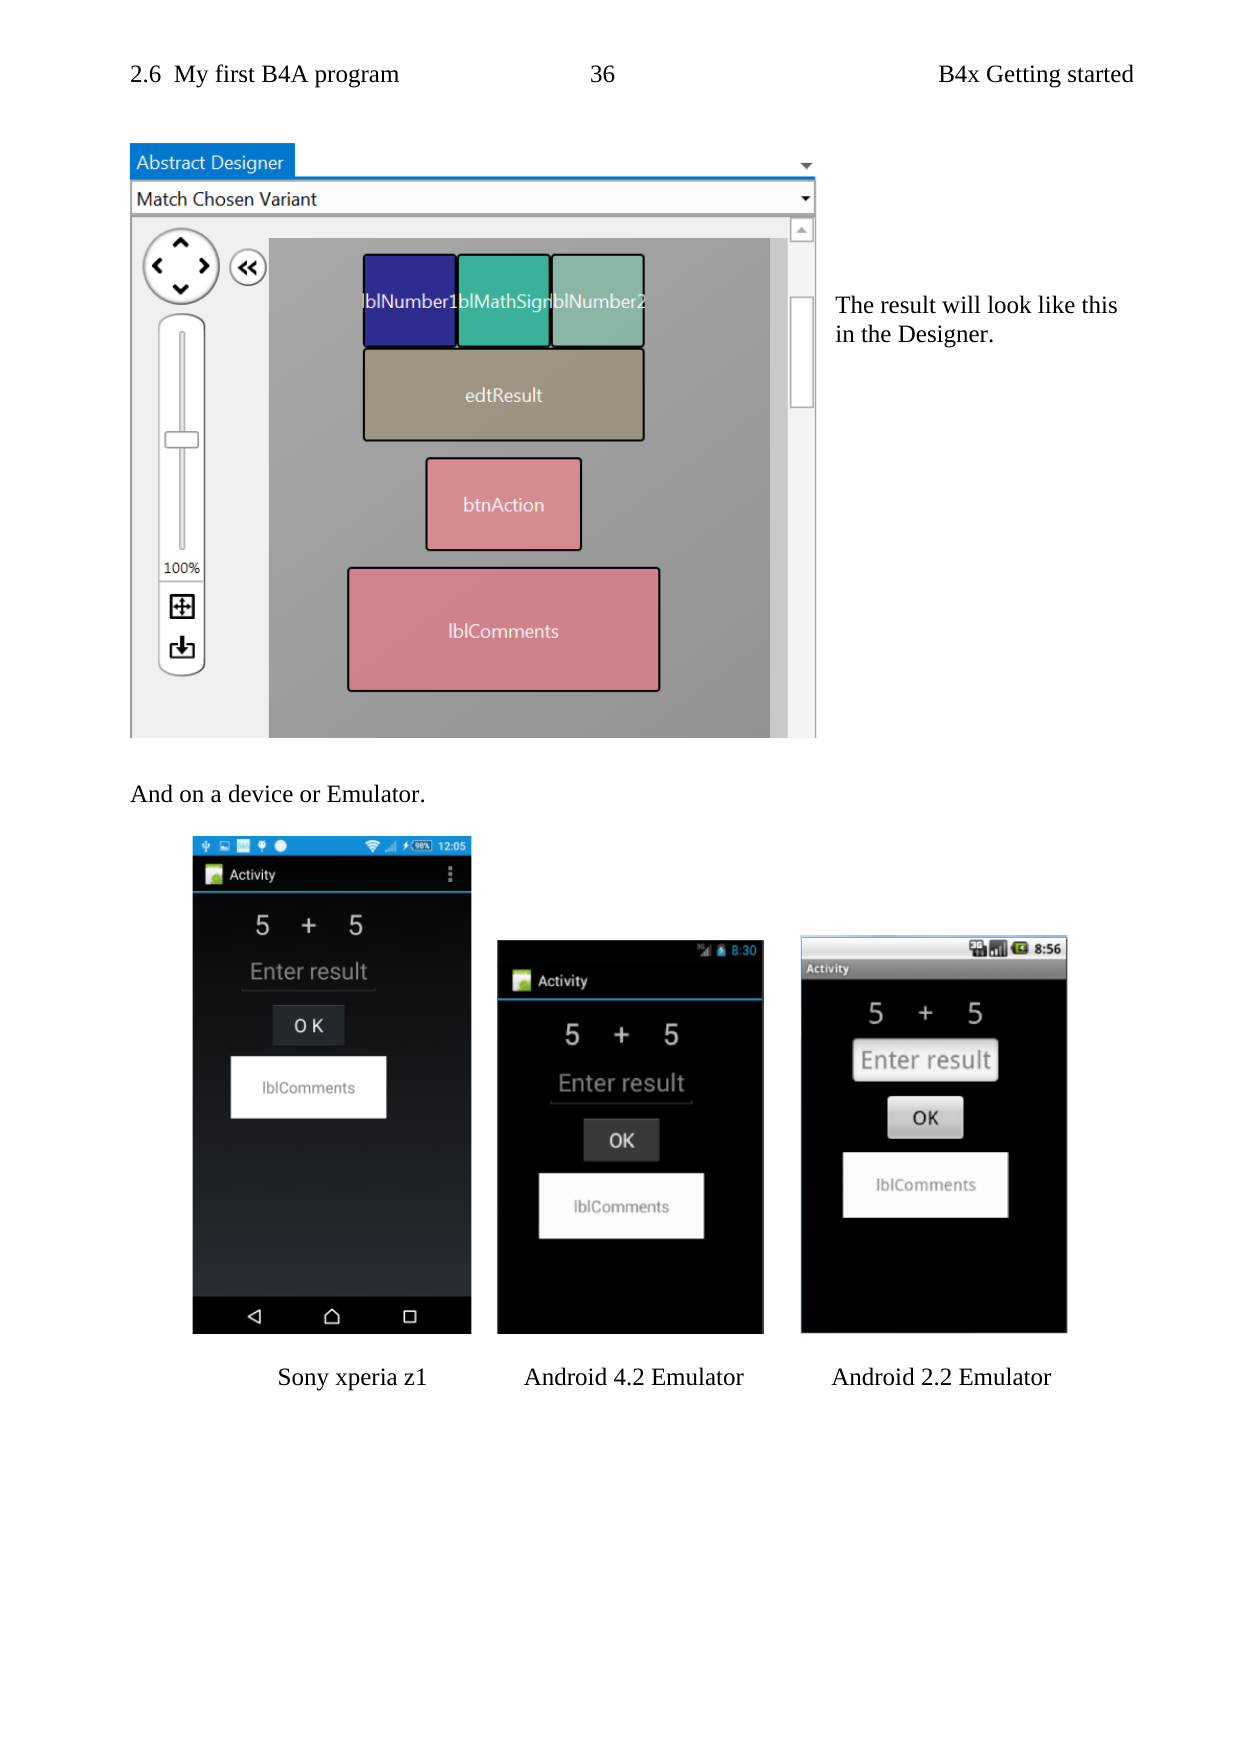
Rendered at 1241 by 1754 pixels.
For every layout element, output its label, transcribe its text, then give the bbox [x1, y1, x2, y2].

picture [192, 836, 472, 1334]
picture [129, 142, 817, 738]
picture [496, 940, 764, 1334]
text And on a device or Emulator. [130, 779, 1134, 808]
text The result will look like this in the Designer. [817, 291, 1134, 348]
text Sony xperia z1 Android 4.2 Emulator Android 2.2 Emulator [130, 1362, 1134, 1391]
picture [800, 935, 1068, 1334]
